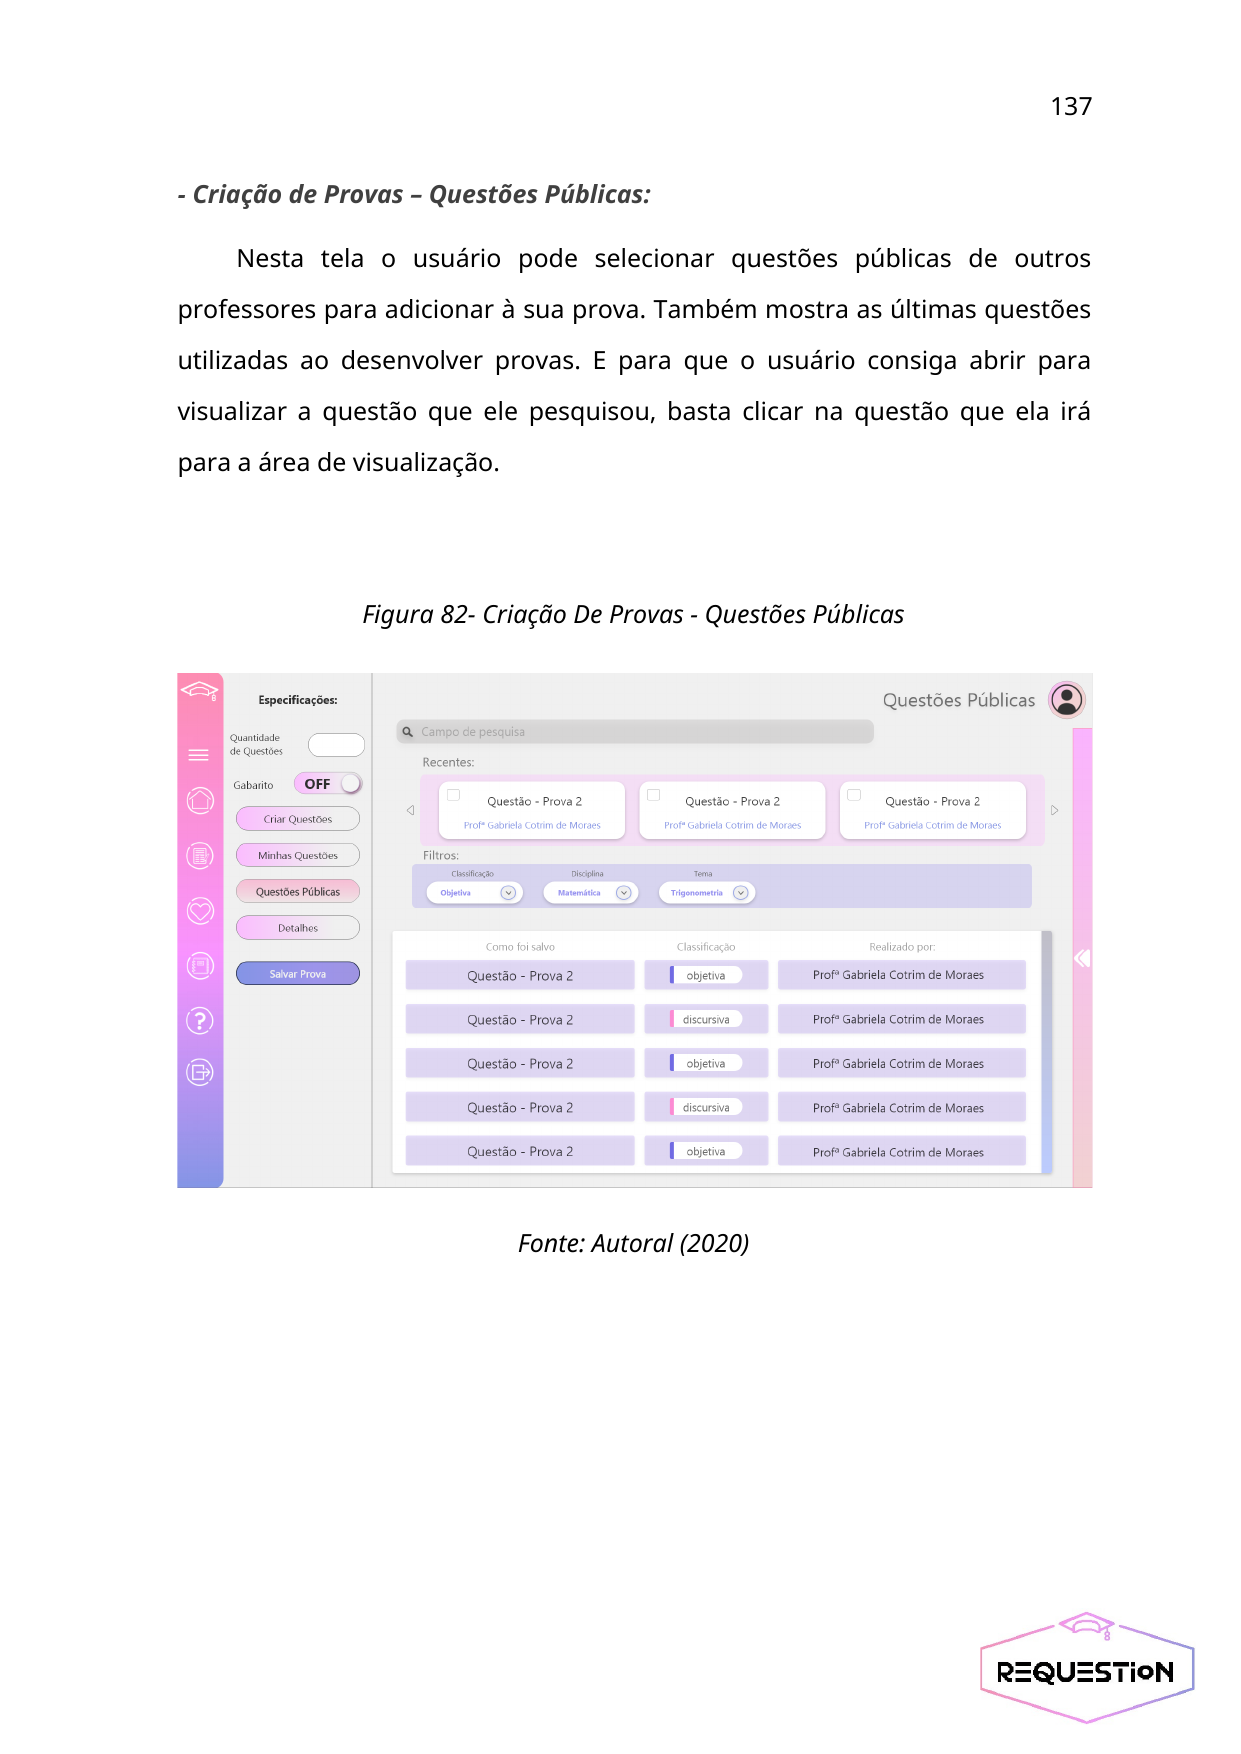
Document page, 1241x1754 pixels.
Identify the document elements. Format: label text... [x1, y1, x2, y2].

text Fonte: Autoral (2020) [177, 1225, 1093, 1259]
text - Criação de Provas – Questões Públicas: [177, 177, 1092, 211]
picture [980, 1608, 1201, 1734]
text Figura 82- Criação De Provas - Questões Públicas [177, 597, 1092, 631]
text Nesta tela o usuário pode selecionar questões públicas de outros professores para adicionar à sua prova. Também mostra as últimas questões utilizadas ao desenvolver provas. E para que o usuário consiga abrir para visualizar a questão que ele pesquisou, basta clicar na questão que ela irá para a área de visualização. [177, 241, 1093, 479]
picture [177, 673, 1093, 1188]
